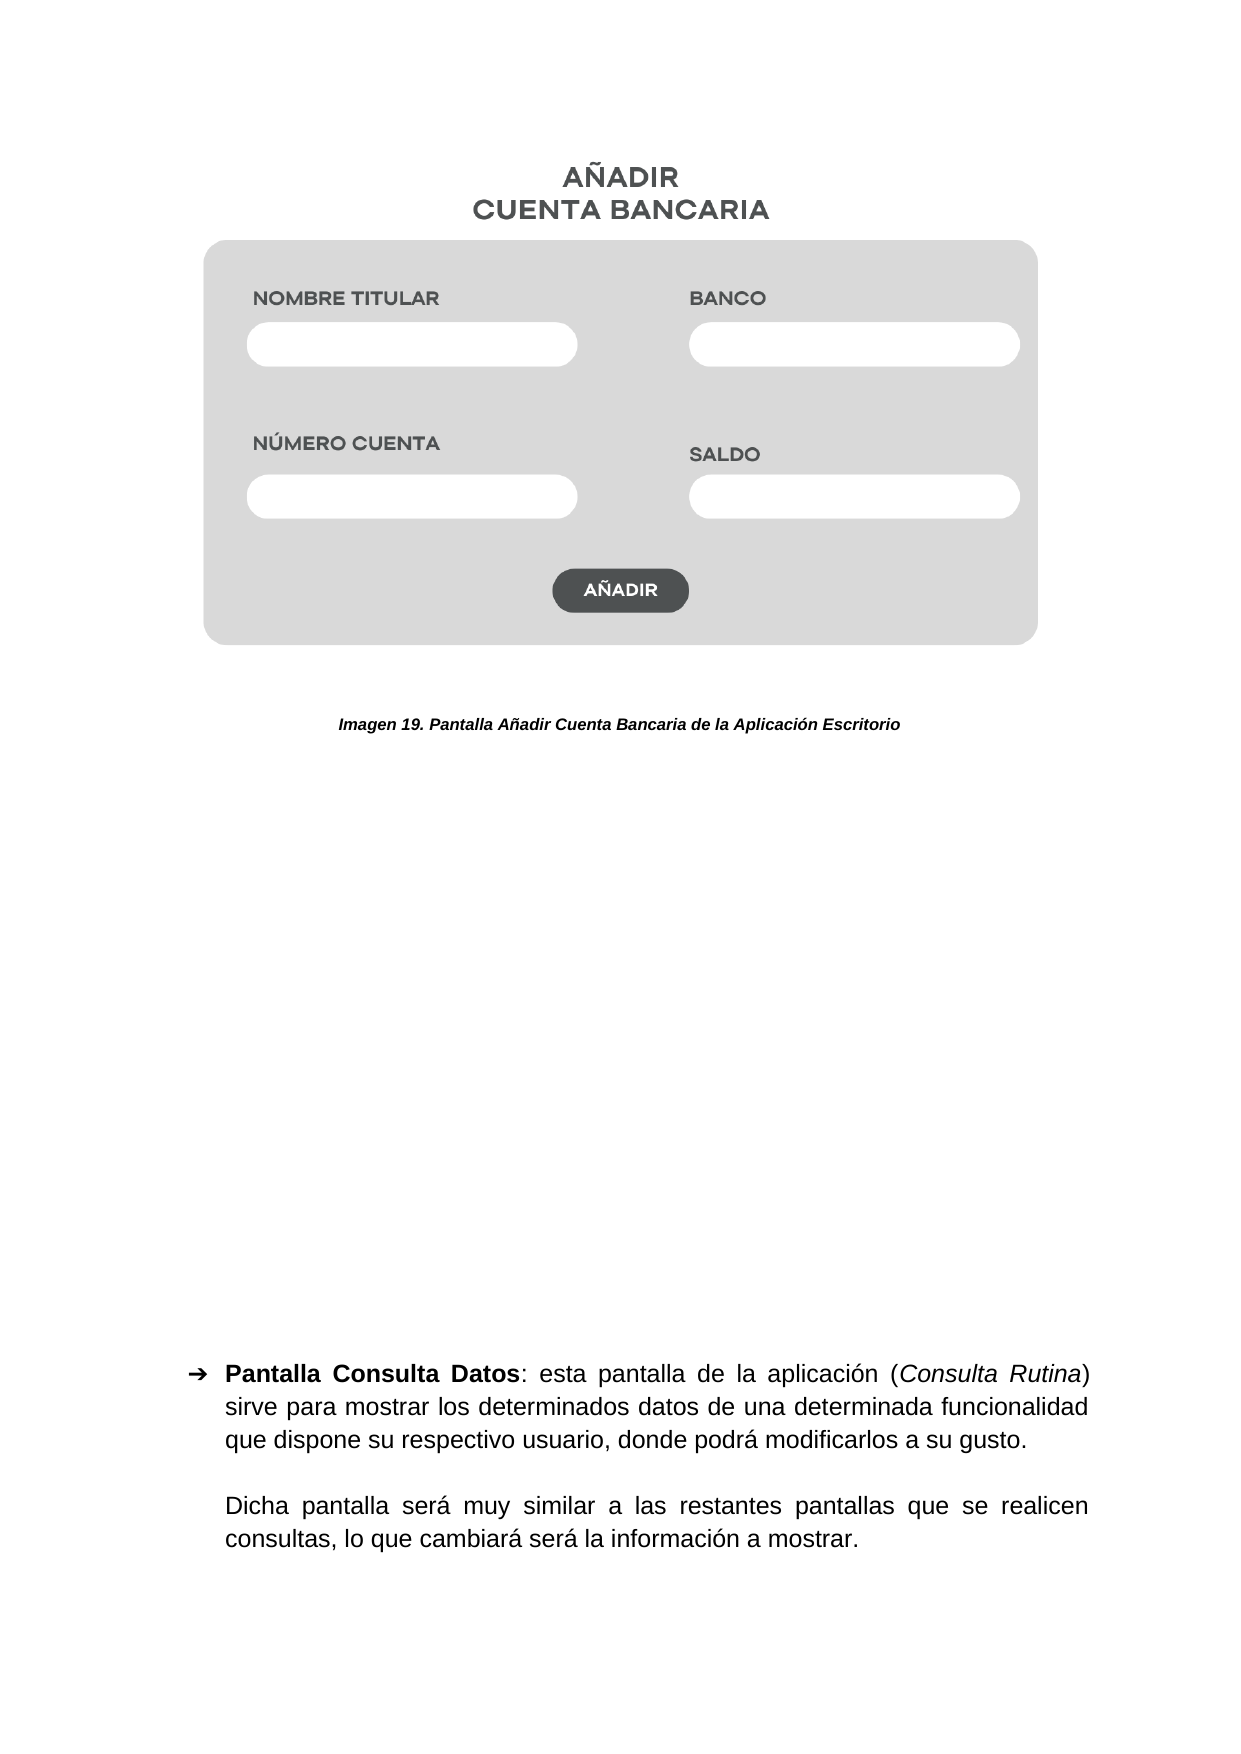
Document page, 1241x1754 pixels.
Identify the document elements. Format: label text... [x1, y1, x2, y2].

picture [150, 150, 1091, 680]
text Dicha pantalla será muy similar a las restantes pantallas que se realicen consultas, lo que cambiará será la información a mostrar. [225, 1491, 1090, 1553]
subtitle Imagen 19. Pantalla Añadir Cuenta Bancaria de la Aplicación Escritorio [150, 714, 1090, 733]
list Pantalla Consulta Datos: esta pantalla de la aplicación (Consulta Rutina) sirve para mostrar los determinados datos de una determinada funcionalidad que dispone su respectivo usuario, donde podrá modificarlos a su gusto. [187, 1359, 1090, 1454]
